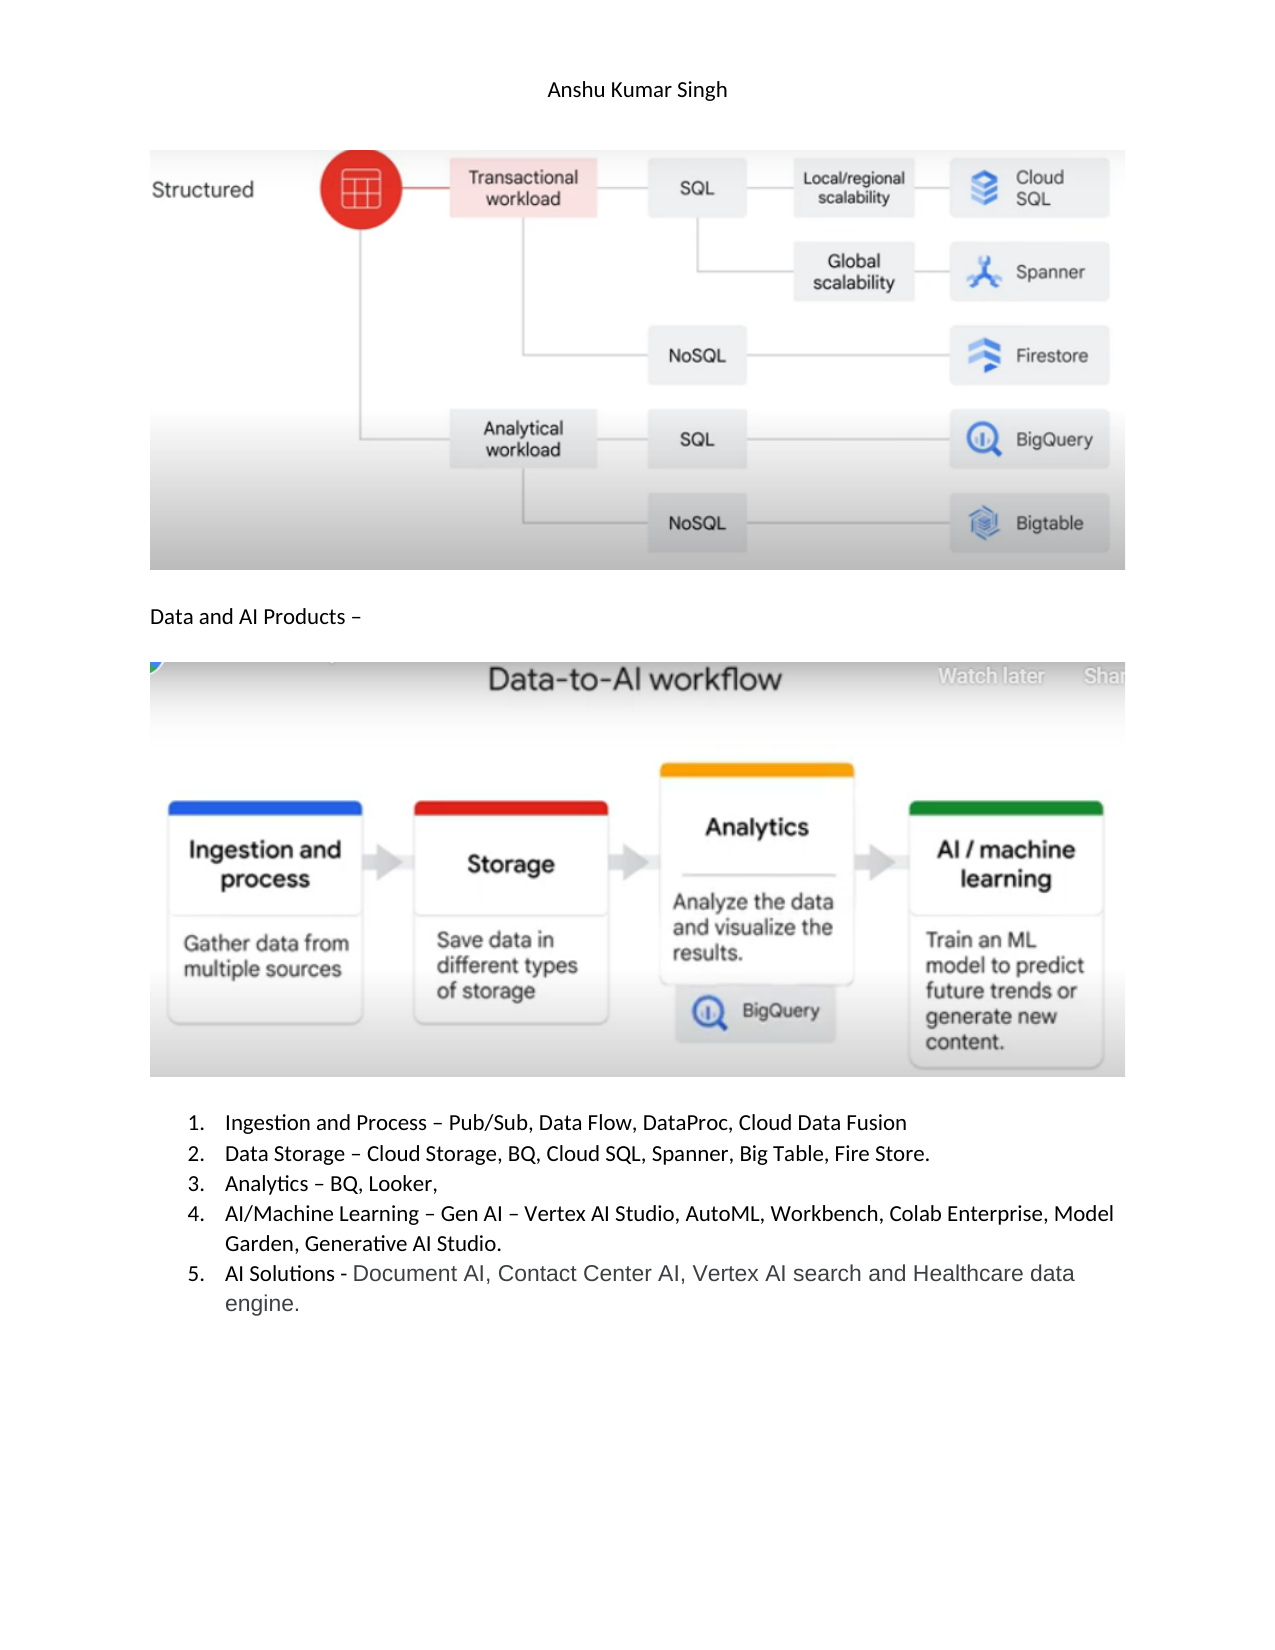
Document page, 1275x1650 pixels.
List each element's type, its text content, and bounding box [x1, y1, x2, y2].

list Ingestion and Process – Pub/Sub, Data Flow, DataProc, Cloud Data Fusion [187, 1108, 1125, 1137]
picture [150, 662, 1125, 1077]
list AI/Machine Learning – Gen AI – Vertex AI Studio, AutoML, Workbench, Colab Enterprise, Model Garden, Generative AI Studio. [187, 1199, 1125, 1257]
list AI Solutions - Document AI, Contact Center AI, Vertex AI search and Healthcare data engine. [187, 1259, 1125, 1316]
text Data and AI Products – [150, 602, 1125, 630]
list Analytics – BQ, Looker, [187, 1169, 1125, 1197]
list Data Storage – Cloud Storage, BQ, Cloud SQL, Spanner, Big Table, Fire Store. [187, 1139, 1125, 1167]
picture [150, 150, 1125, 570]
